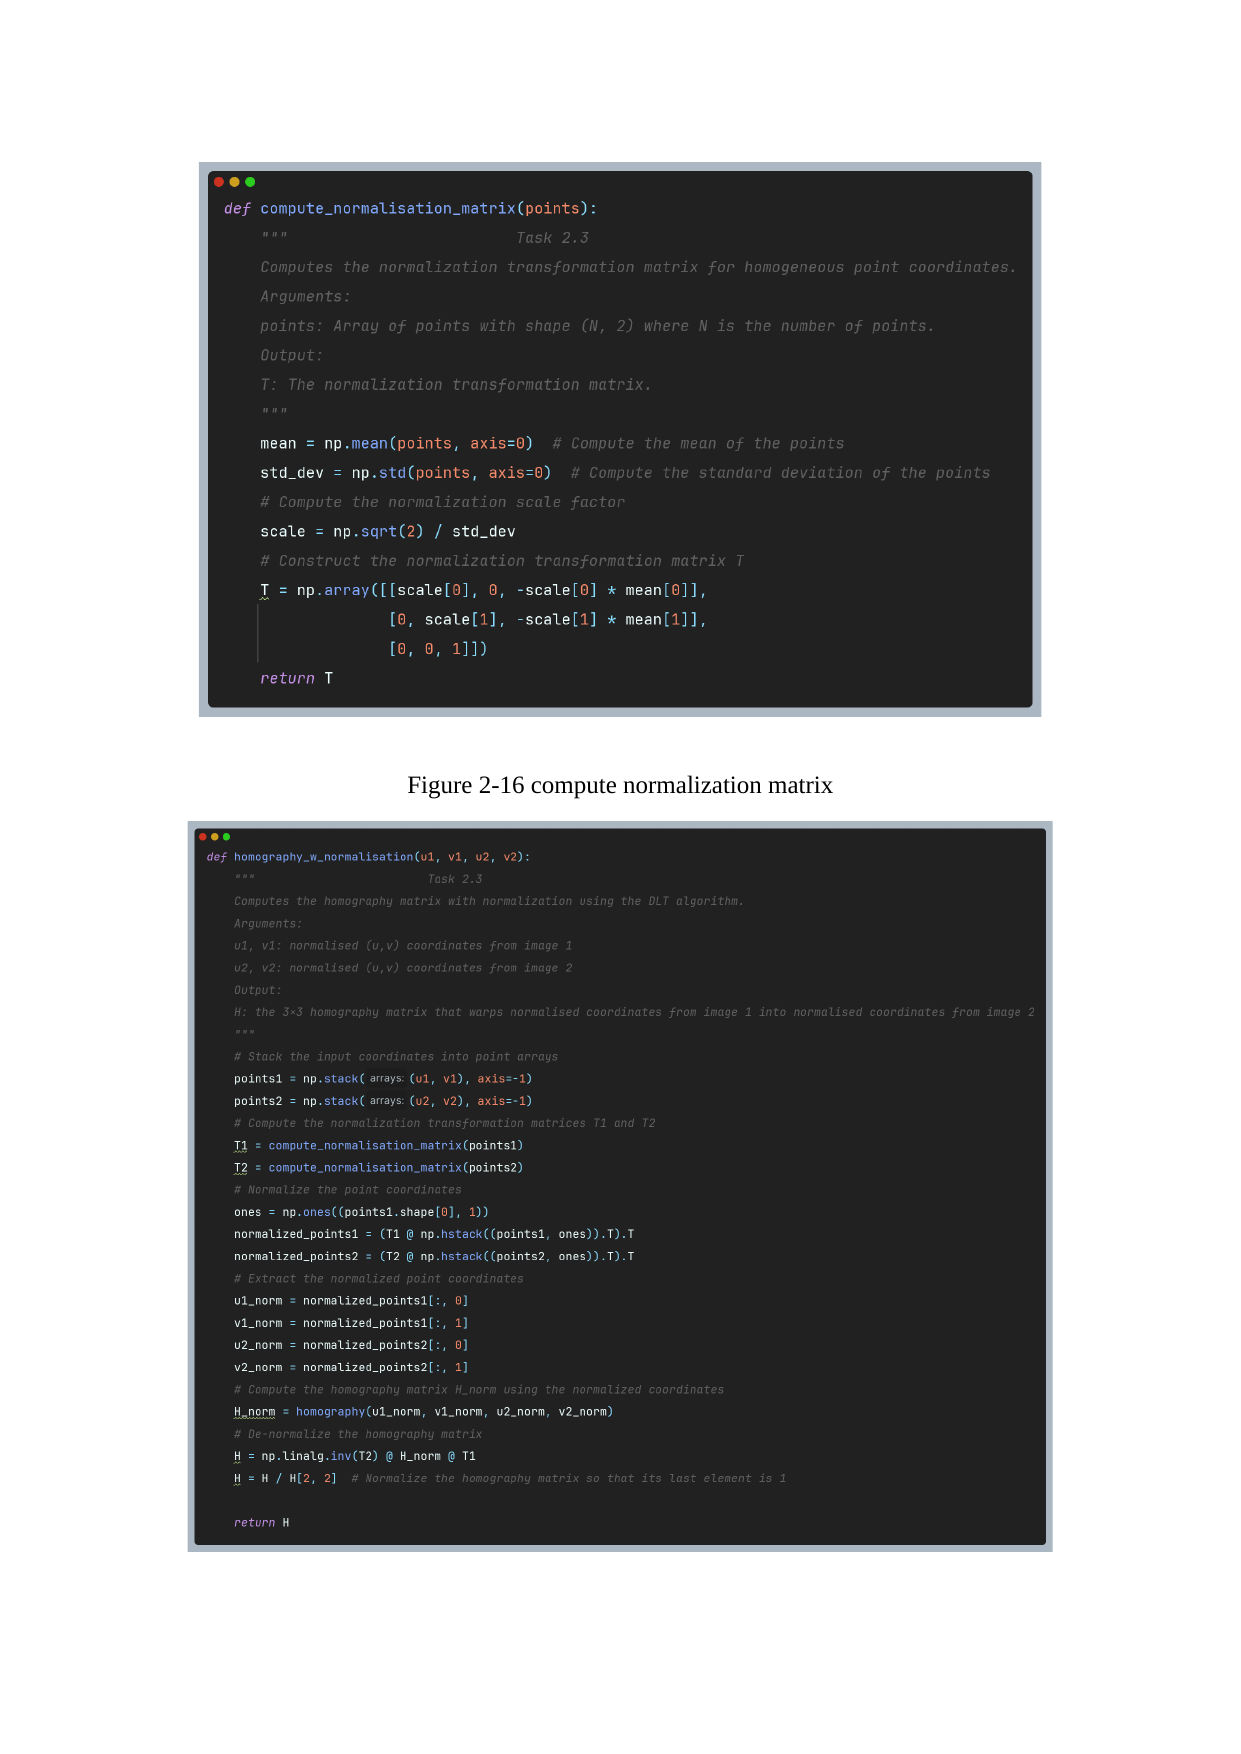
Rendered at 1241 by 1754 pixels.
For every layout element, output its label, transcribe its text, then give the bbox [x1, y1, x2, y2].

picture [198, 162, 1042, 717]
picture [187, 821, 1053, 1552]
